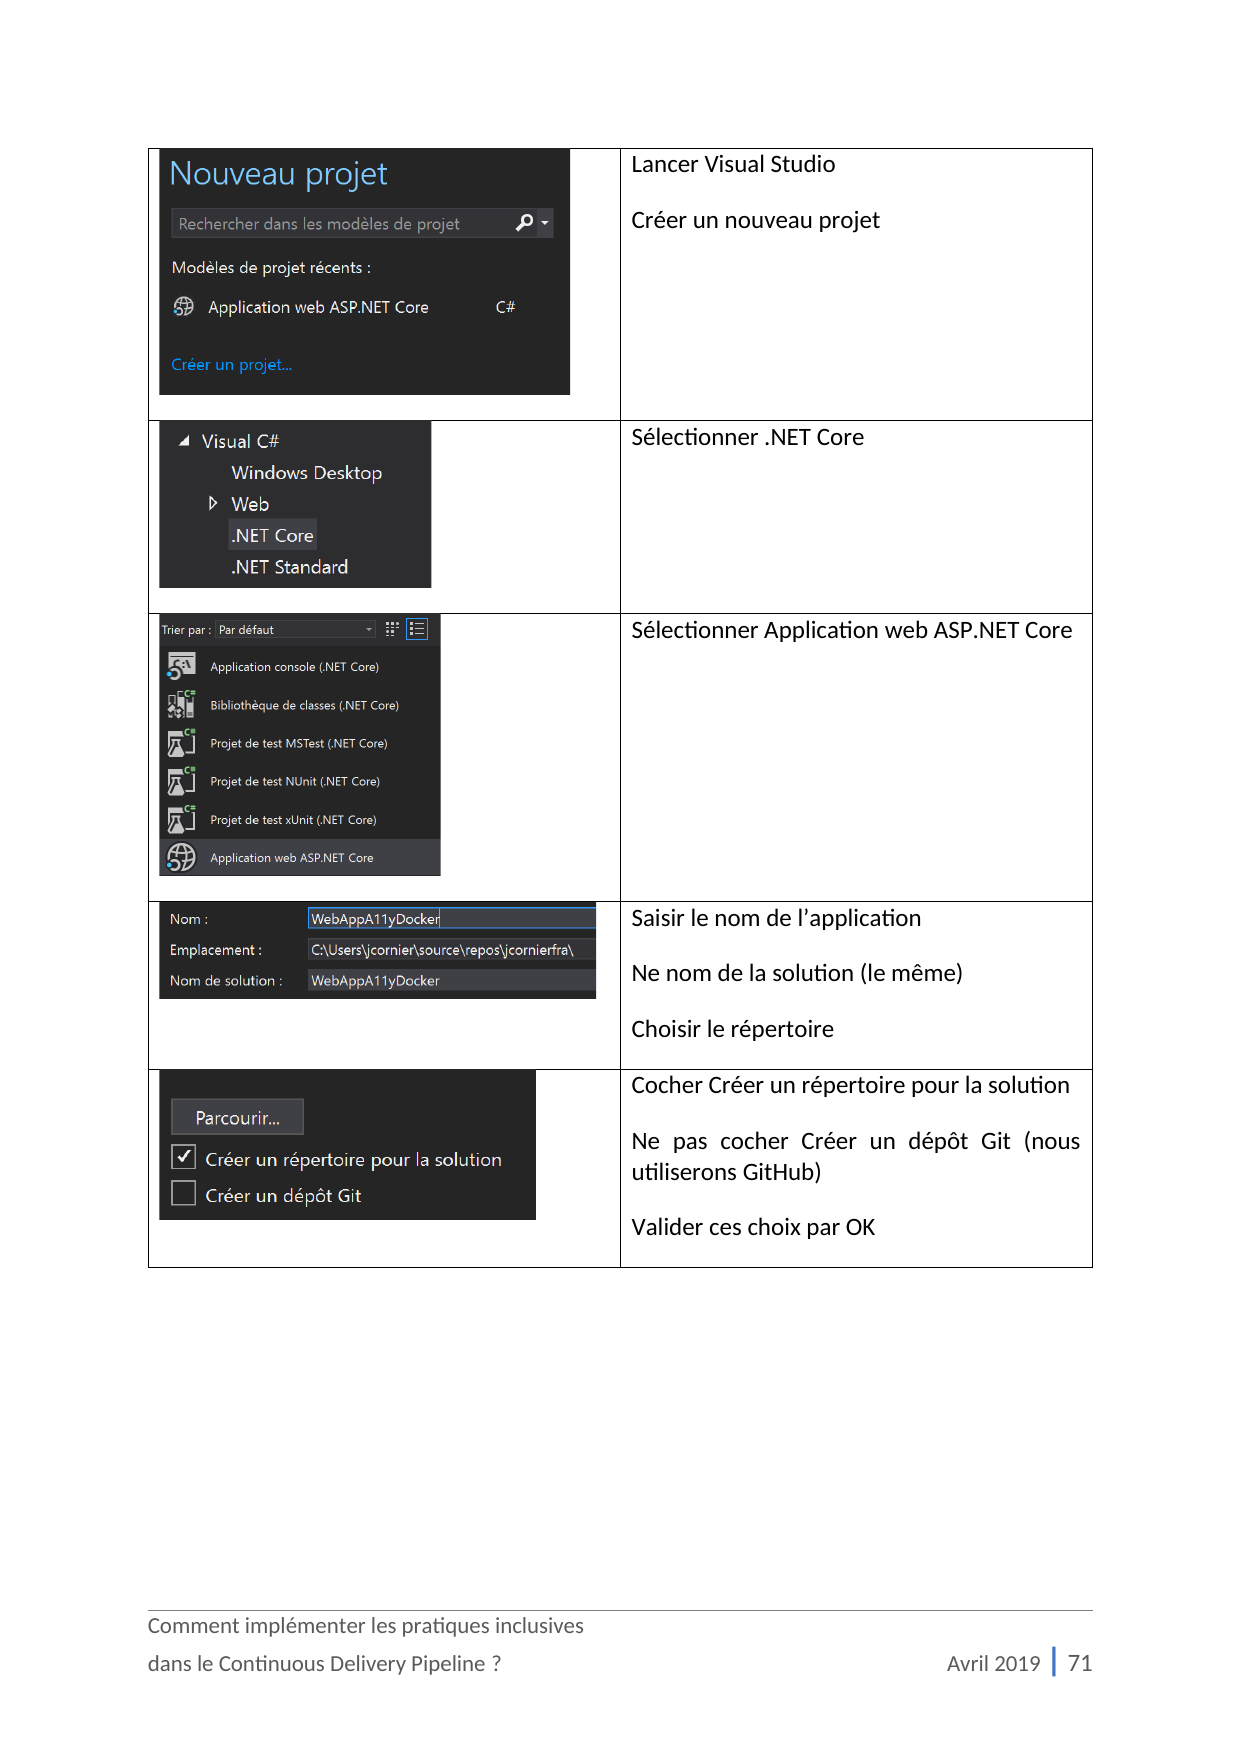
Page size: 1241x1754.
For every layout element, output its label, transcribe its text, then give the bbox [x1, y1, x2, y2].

picture [159, 420, 432, 588]
picture [159, 613, 441, 876]
table_cell Sélectionner .NET Core [621, 421, 1092, 613]
table_cell [149, 149, 620, 419]
table_cell [149, 421, 620, 613]
table_cell Saisir le nom de l’application Ne nom de la solution (le même) Choisir le répertoire [621, 902, 1092, 1069]
picture [159, 148, 571, 395]
picture [159, 902, 597, 999]
table_cell [149, 902, 620, 1069]
table_cell Lancer Visual Studio Créer un nouveau projet [621, 149, 1092, 419]
table_cell [149, 1070, 620, 1267]
picture [159, 1069, 536, 1220]
table_cell Sélectionner Application web ASP.NET Core [621, 614, 1092, 901]
table_cell Cocher Créer un répertoire pour la solution Ne pas cocher Créer un dépôt Git (nous utiliserons GitHub) Valider ces choix par OK [621, 1070, 1092, 1267]
table_cell [149, 614, 620, 901]
